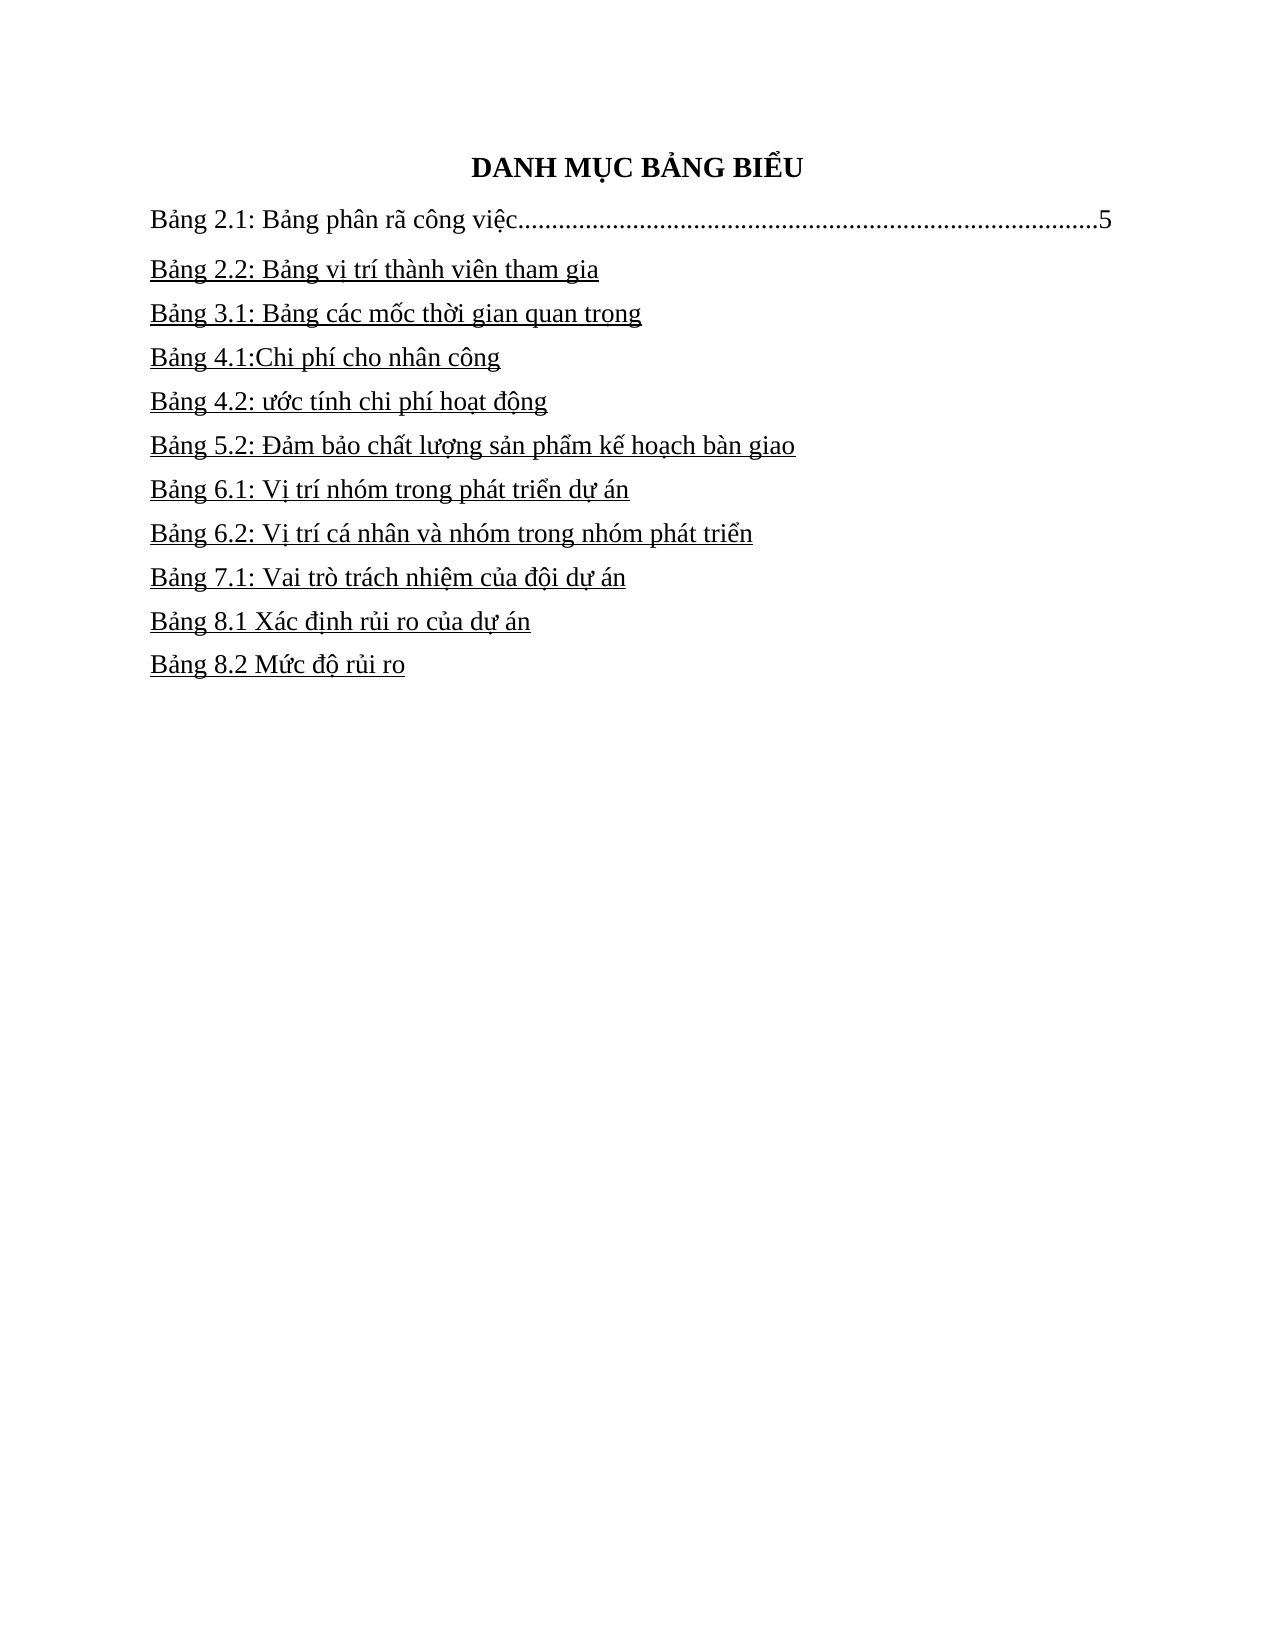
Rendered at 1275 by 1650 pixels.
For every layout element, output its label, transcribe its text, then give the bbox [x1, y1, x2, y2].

text DANH MỤC BẢNG BIỂU [150, 150, 1125, 183]
text Bảng 6.1: Vị trí nhóm trong phát triển dự án 22 [150, 473, 1125, 504]
text Bảng 7.1: Vai trò trách nhiệm của đội dự án 26 [150, 561, 1125, 592]
text Bảng 4.1:Chi phí cho nhân công 16 [150, 341, 1125, 372]
text Bảng 6.2: Vị trí cá nhân và nhóm trong nhóm phát triển 22 [150, 517, 1125, 548]
text Bảng 2.2: Bảng vị trí thành viên tham gia 7 [150, 253, 1125, 284]
text Bảng 2.1: Bảng phân rã công việc......................................................................................5 [150, 203, 1125, 234]
text Bảng 4.2: ước tính chi phí hoạt động 16 [150, 385, 1125, 416]
text Bảng 5.2: Đảm bảo chất lượng sản phẩm kế hoạch bàn giao 20 [150, 429, 1125, 460]
text Bảng 3.1: Bảng các mốc thời gian quan trọng 12 [150, 297, 1125, 328]
text Bảng 8.2 Mức độ rủi ro 28 [150, 649, 1125, 680]
text Bảng 8.1 Xác định rủi ro của dự án 27 [150, 605, 1125, 636]
